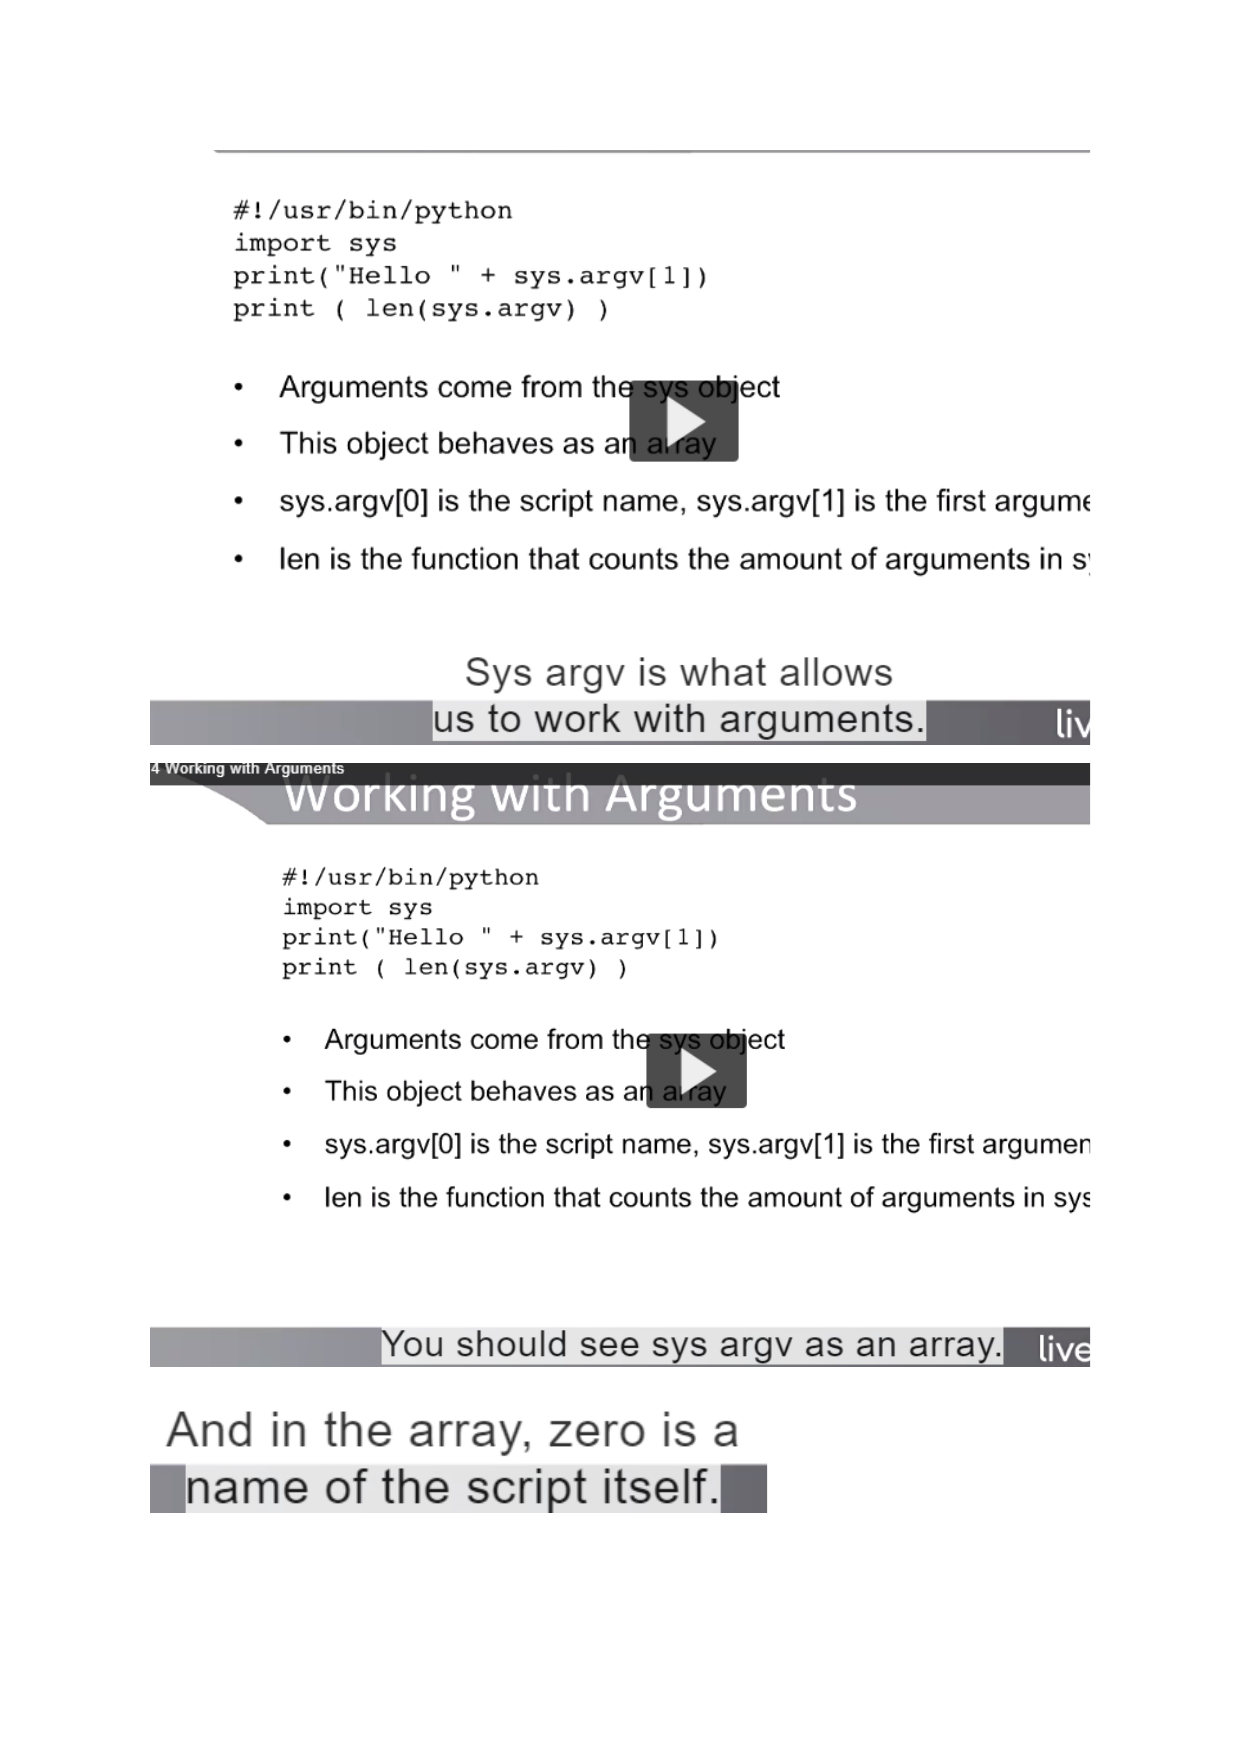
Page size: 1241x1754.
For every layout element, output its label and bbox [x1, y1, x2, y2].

picture [150, 763, 1091, 1367]
picture [150, 150, 1091, 745]
picture [150, 1386, 768, 1513]
